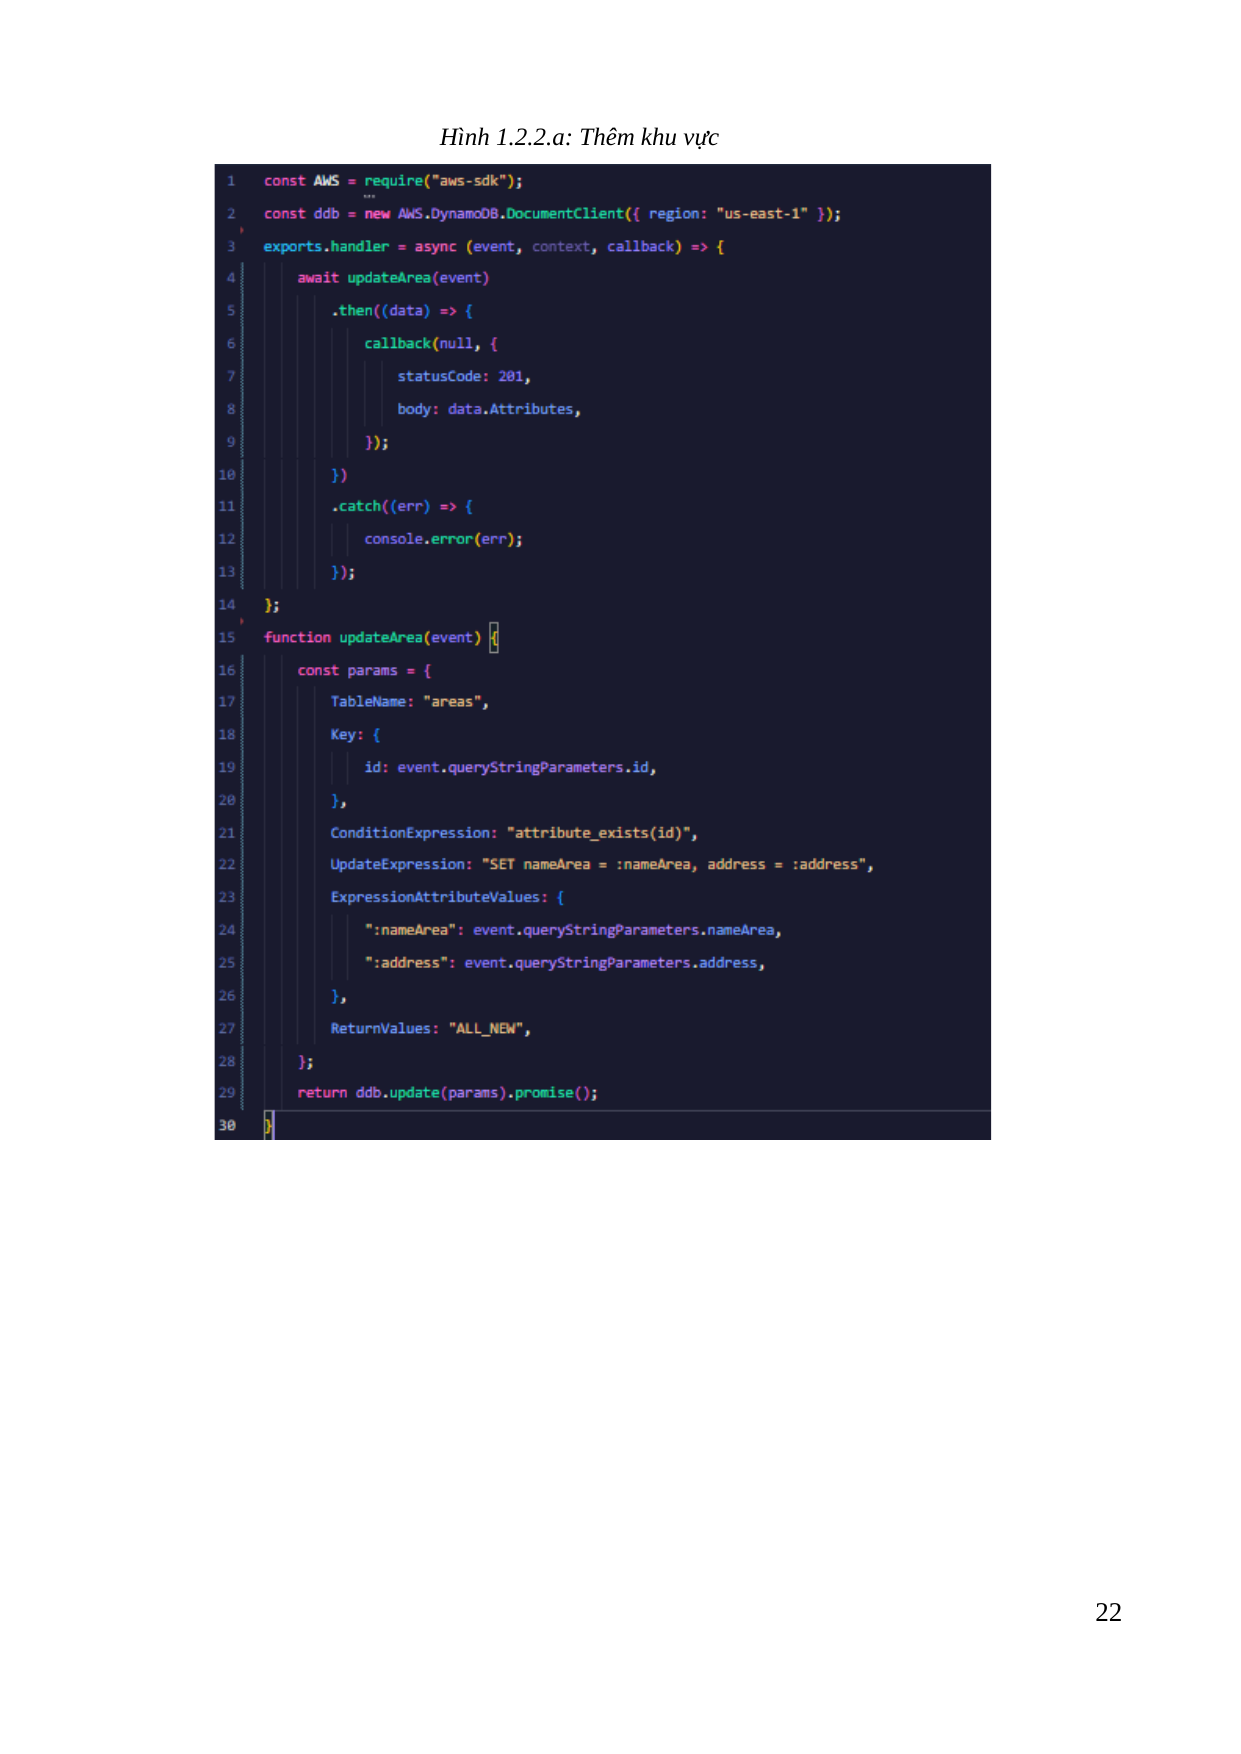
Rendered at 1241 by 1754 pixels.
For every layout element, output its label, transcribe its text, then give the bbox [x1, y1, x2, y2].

picture [214, 164, 992, 1140]
subtitle Hình 1.2.2.a: Thêm khu vực [402, 122, 1122, 150]
